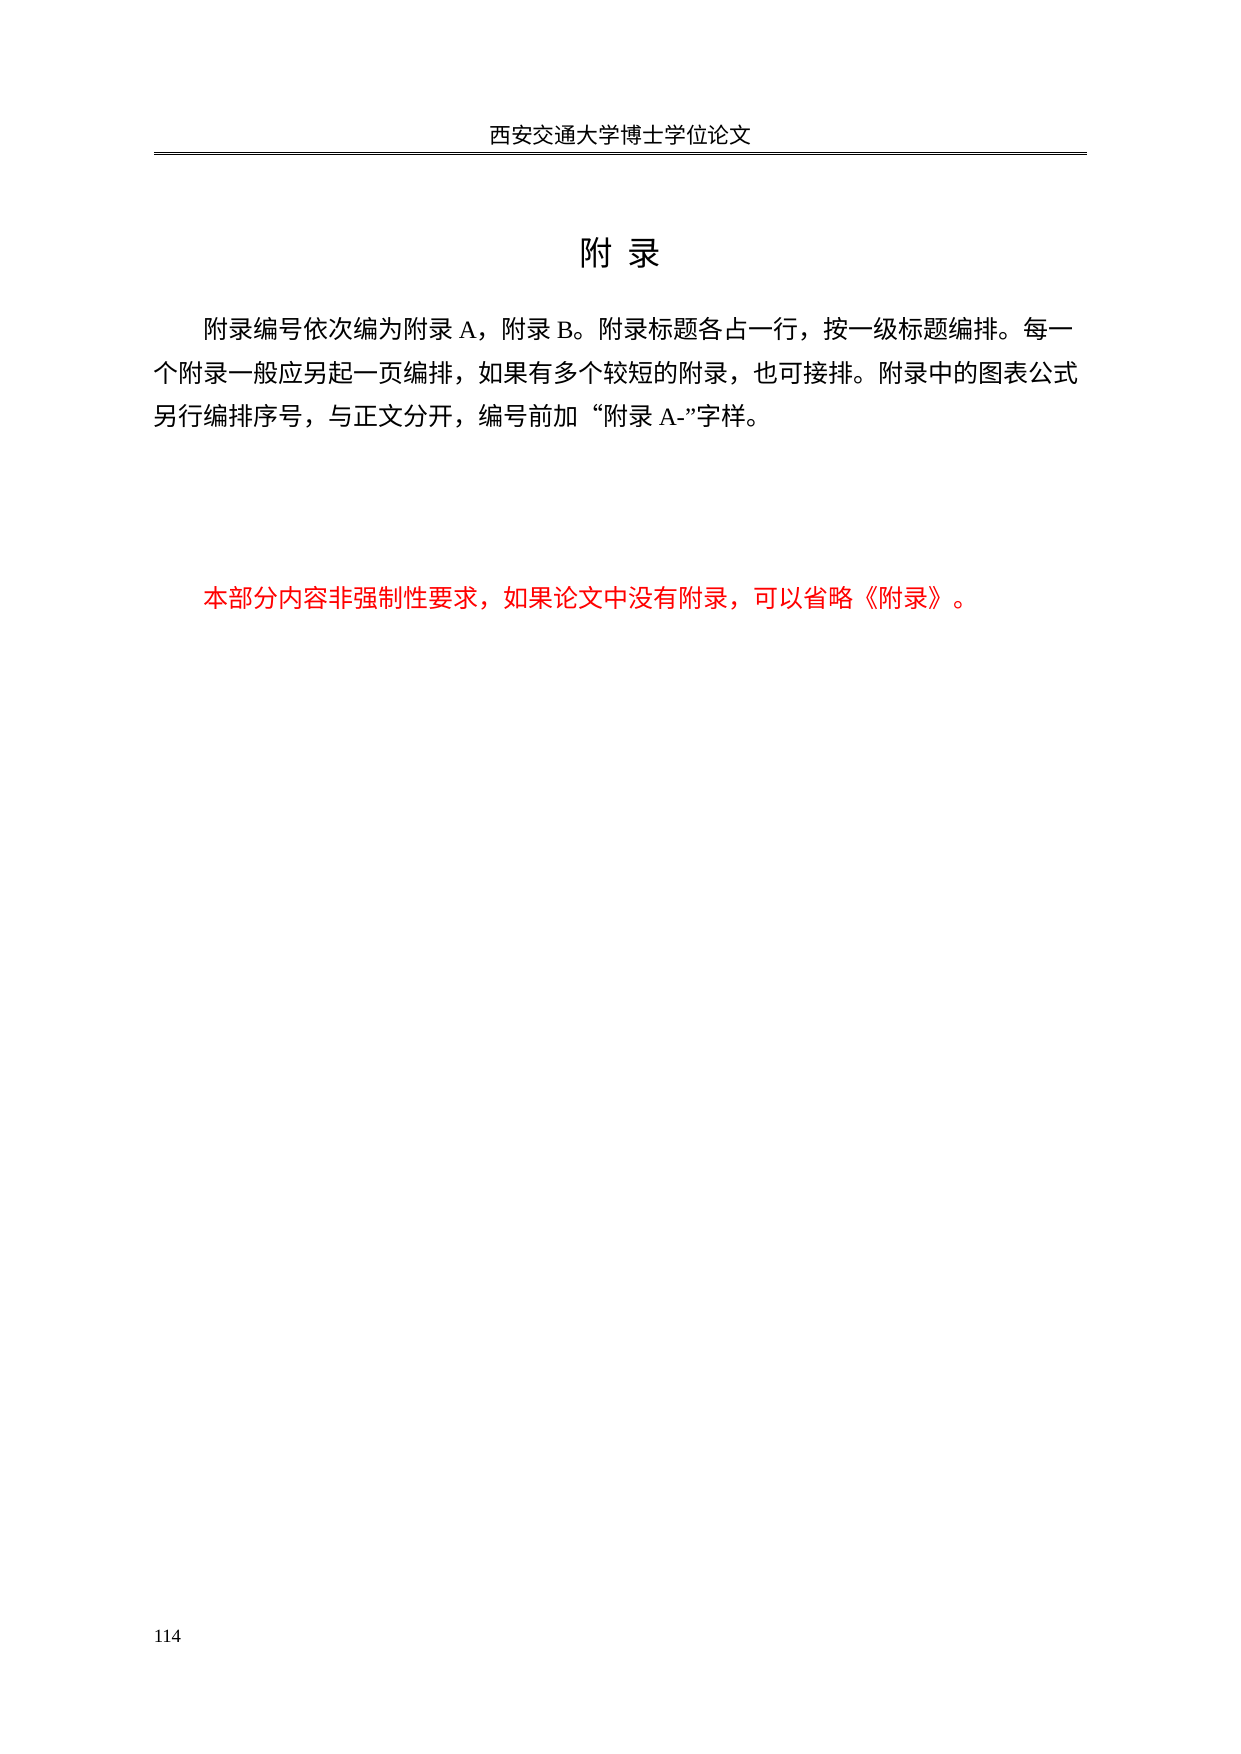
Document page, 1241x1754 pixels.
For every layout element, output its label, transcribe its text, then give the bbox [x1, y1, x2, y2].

text 本部分内容非强制性要求，如果论文中没有附录，可以省略《附录》。 [153, 578, 1087, 614]
text 附录编号依次编为附录A，附录B。附录标题各占一行，按一级标题编排。每一个附录一般应另起一页编排，如果有多个较短的附录，也可接排。附录中的图表公式另行编排序号，与正文分开，编号前加“附录A-”字样。 [153, 310, 1087, 433]
subtitle 附 录 [153, 227, 1087, 275]
